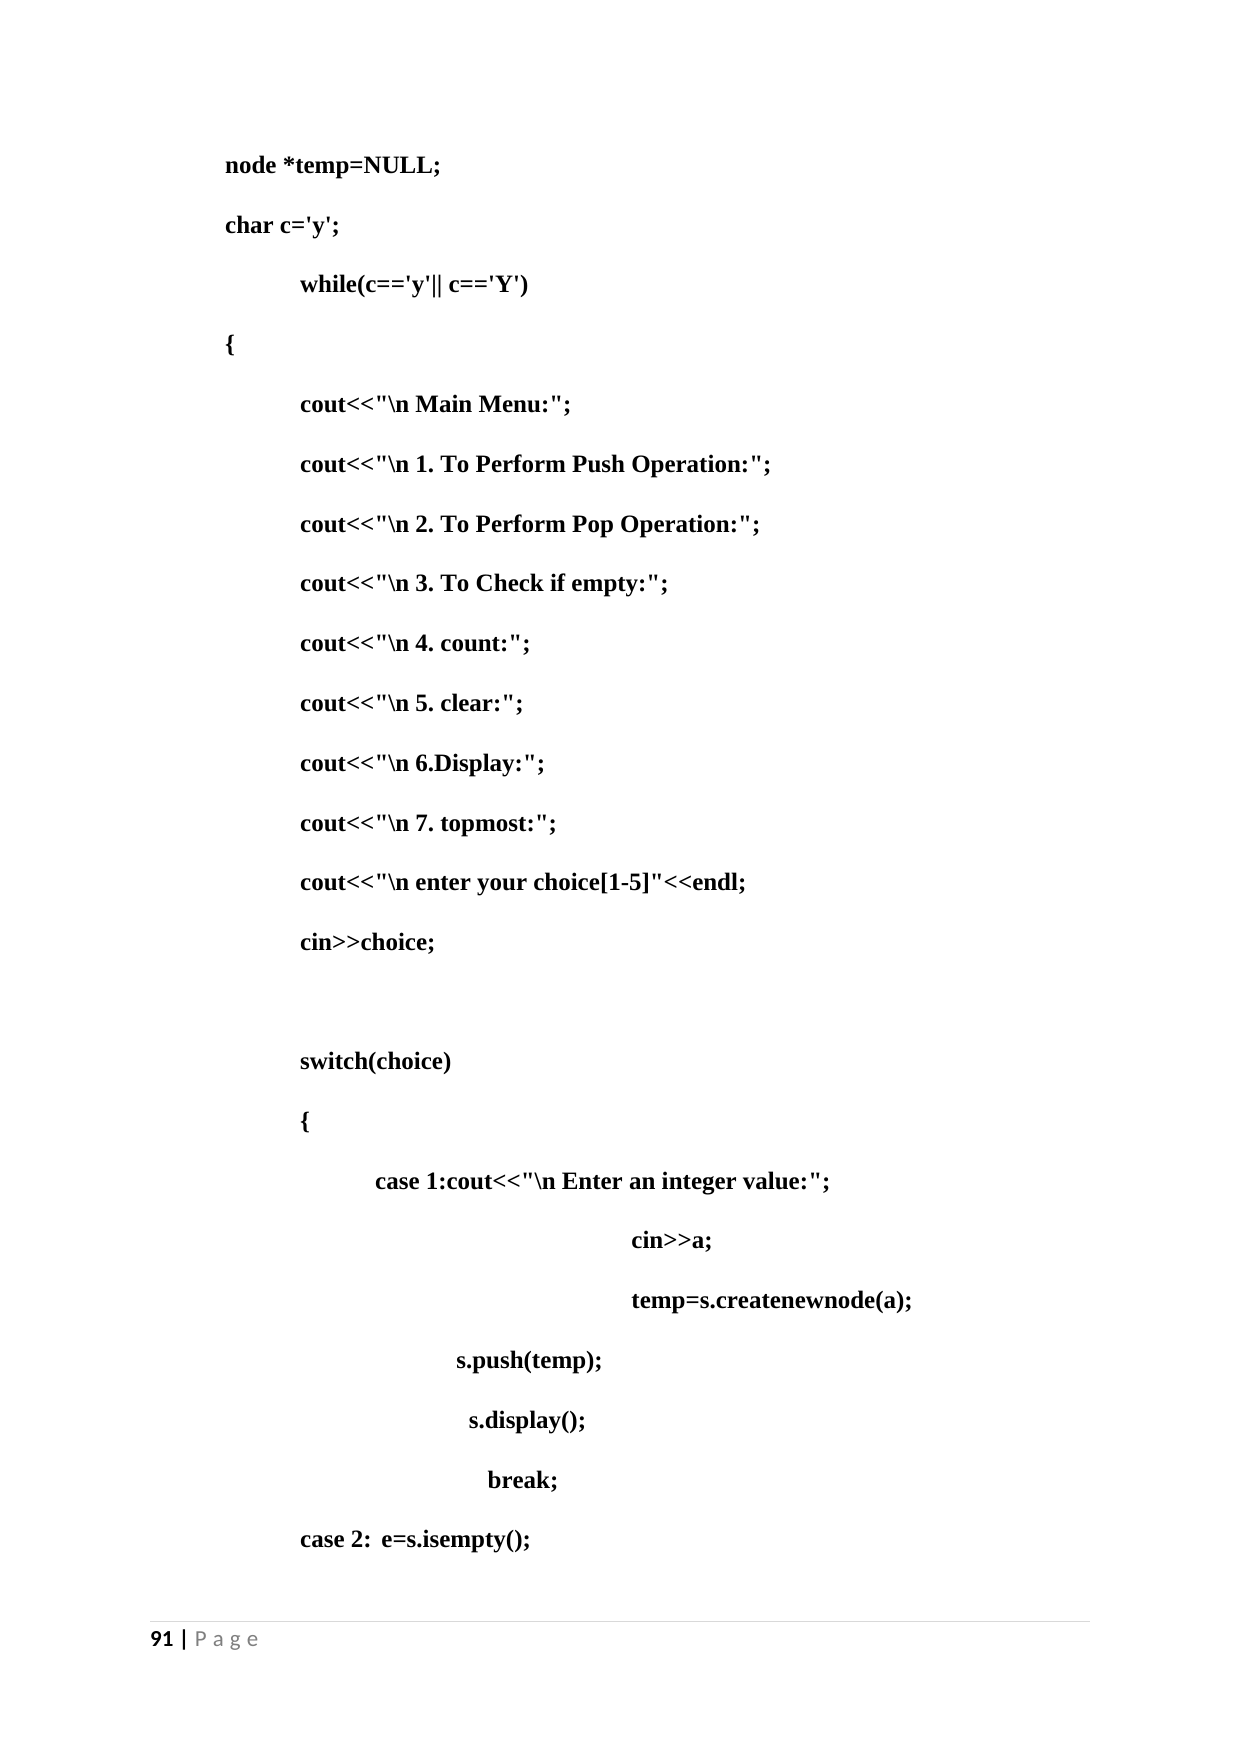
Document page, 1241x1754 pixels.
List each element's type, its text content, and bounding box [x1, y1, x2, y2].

text case 2: e=s.isempty(); [150, 1524, 1090, 1553]
text node *temp=NULL; [150, 150, 1090, 179]
text s.display(); [150, 1405, 1090, 1434]
text char c='y'; [150, 210, 1090, 238]
text cout<<"\n 1. To Perform Push Operation:"; [150, 449, 1090, 478]
text { [150, 329, 1090, 358]
text cout<<"\n 7. topmost:"; [150, 808, 1090, 836]
text cout<<"\n Main Menu:"; [150, 389, 1090, 418]
text switch(choice) [150, 1046, 1090, 1075]
text cin>>choice; [150, 927, 1090, 956]
text cin>>a; [150, 1226, 1090, 1254]
text cout<<"\n 2. To Perform Pop Operation:"; [150, 509, 1090, 537]
text cout<<"\n enter your choice[1-5]"<<endl; [150, 867, 1090, 896]
text cout<<"\n 4. count:"; [150, 628, 1090, 657]
text cout<<"\n 6.Display:"; [150, 748, 1090, 777]
text break; [150, 1465, 1090, 1493]
text temp=s.createnewnode(a); [150, 1285, 1090, 1314]
text s.push(temp); [150, 1345, 1090, 1374]
text cout<<"\n 3. To Check if empty:"; [150, 568, 1090, 597]
text case 1:cout<<"\n Enter an integer value:"; [150, 1166, 1090, 1194]
text while(c=='y'|| c=='Y') [150, 269, 1090, 298]
text { [150, 1106, 1090, 1135]
text cout<<"\n 5. clear:"; [150, 688, 1090, 717]
